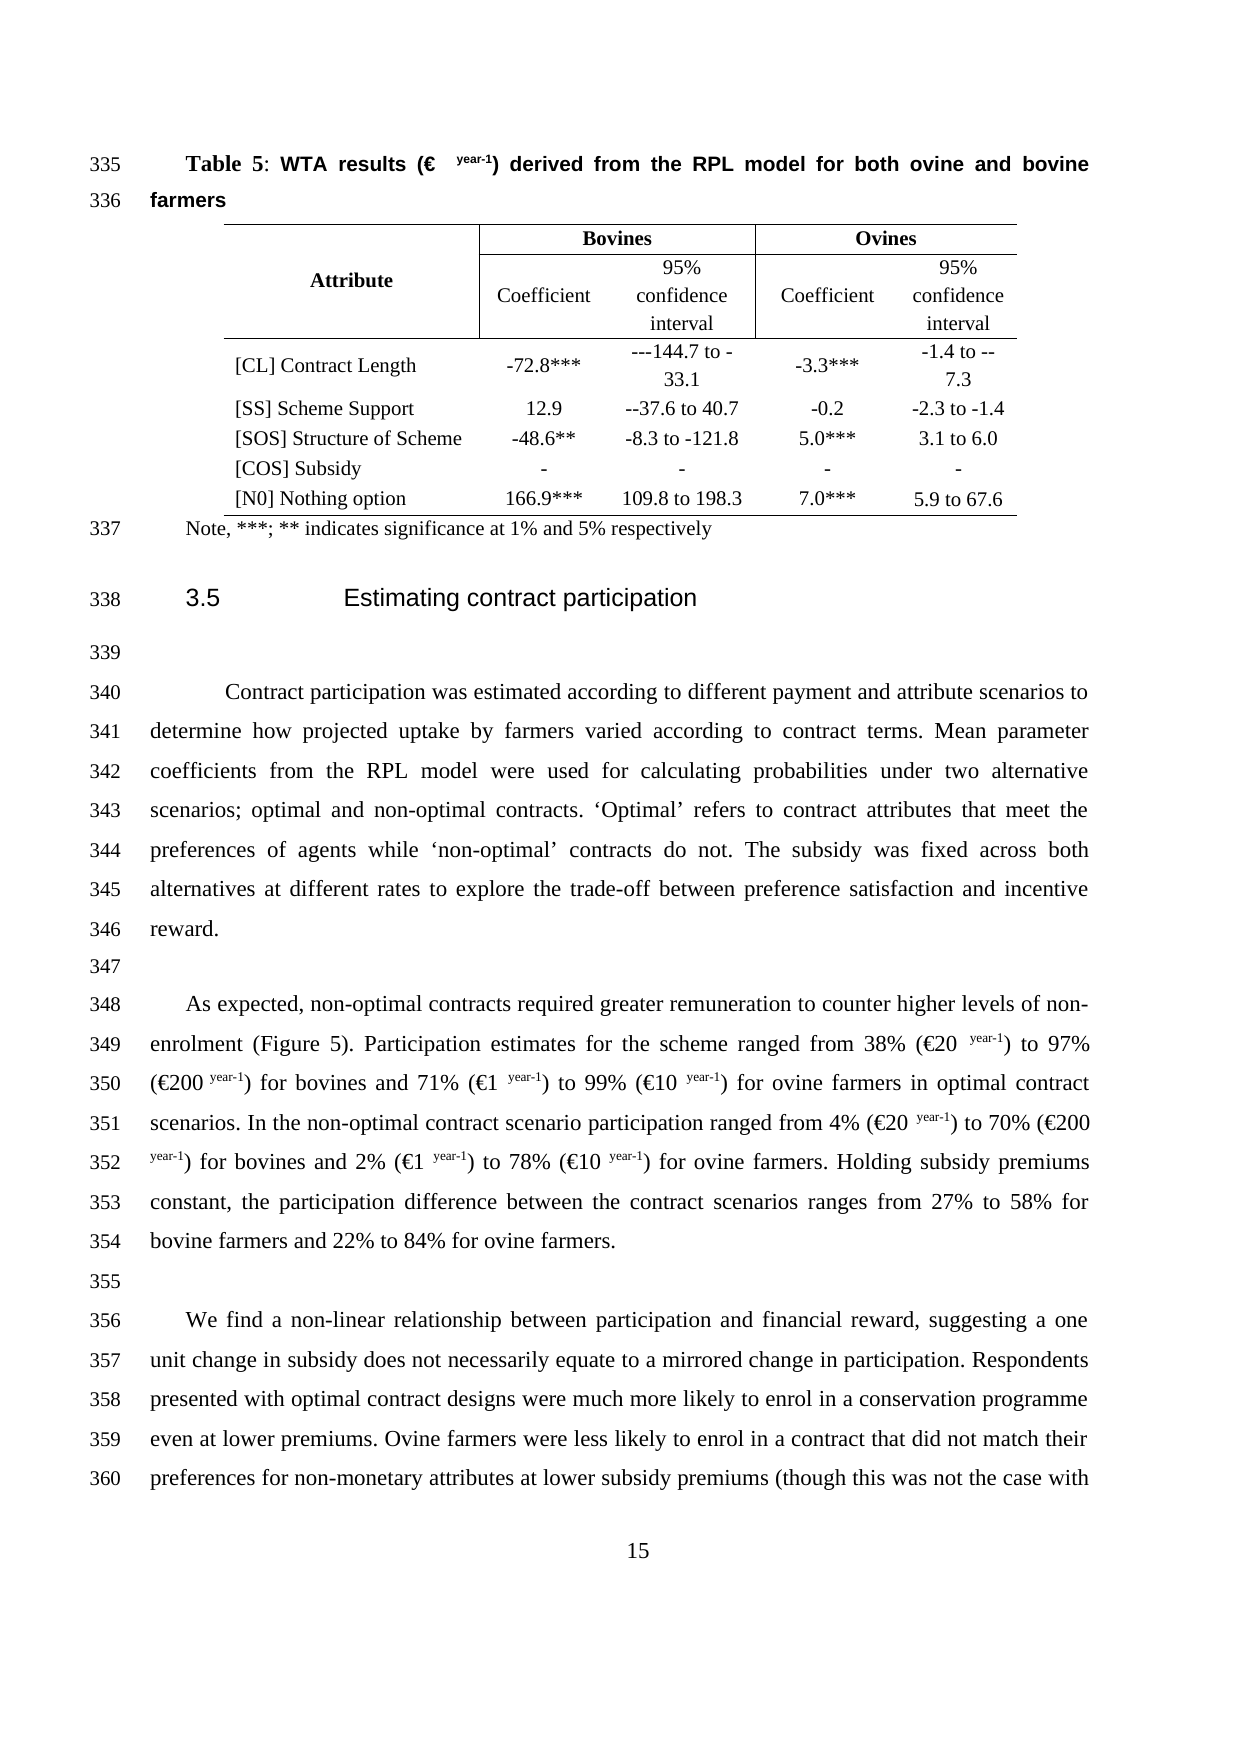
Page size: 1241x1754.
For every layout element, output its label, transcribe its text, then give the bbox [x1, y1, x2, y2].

table_cell - [900, 455, 1017, 484]
table_cell 12.9 [479, 395, 608, 425]
table_header Attribute [224, 225, 479, 338]
table_cell 5.0*** [755, 425, 899, 455]
table_cell -3.3*** [755, 339, 899, 395]
table_cell [SOS] Structure of Scheme [224, 425, 479, 455]
table_cell [CL] Contract Length [224, 339, 479, 395]
table_cell Coefficient [480, 255, 608, 338]
table_cell - [479, 455, 608, 484]
table_cell [N0] Nothing option [224, 485, 479, 514]
table_cell --37.6 to 40.7 [609, 395, 755, 425]
table_cell Coefficient [756, 255, 899, 338]
text Note, ***; ** indicates significance at 1% and 5% respectively [150, 516, 1090, 539]
table_cell 95% confidence interval [900, 255, 1017, 338]
table_cell 95% confidence interval [609, 255, 755, 338]
table_cell 166.9*** [479, 485, 608, 514]
text Table 5: WTA results (€ year-1) derived from the RPL model for both ovine and bovine farmers [150, 150, 1090, 212]
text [150, 1306, 1090, 1490]
table_cell -48.6** [479, 425, 608, 455]
table_cell [SS] Scheme Support [224, 395, 479, 425]
table_cell -72.8*** [479, 339, 608, 395]
table_cell 5.9 to 67.6 [900, 485, 1017, 514]
table_cell ---144.7 to -33.1 [609, 339, 755, 395]
table_header Ovines [756, 225, 1017, 254]
subtitle Estimating contract participation [150, 583, 1090, 612]
text As expected, non-optimal contracts required greater remuneration to counter higher levels of non-enrolment (Figure 5). Participation estimates for the scheme ranged from 38% (€20 year-1) to 97% (€200 year-1) for bovines and 71% (€1 year-1) to 99% (€10 year-1) for ovine farmers in optimal contract scenarios. In the non-optimal contract scenario participation ranged from 4% (€20 year-1) to 70% (€200 year-1) for bovines and 2% (€1 year-1) to 78% (€10 year-1) for ovine farmers. Holding subsidy premiums constant, the participation difference between the contract scenarios ranges from 27% to 58% for bovine farmers and 22% to 84% for ovine farmers. [150, 990, 1090, 1253]
table_cell 3.1 to 6.0 [900, 425, 1017, 455]
table_cell -2.3 to -1.4 [900, 395, 1017, 425]
table_header Bovines [480, 225, 755, 254]
table_cell -1.4 to --7.3 [900, 339, 1017, 395]
table_cell [COS] Subsidy [224, 455, 479, 484]
table_cell - [609, 455, 755, 484]
table_cell -0.2 [755, 395, 899, 425]
table_cell 7.0*** [755, 485, 899, 514]
table_cell 109.8 to 198.3 [609, 485, 755, 514]
text Contract participation was estimated according to different payment and attribute scenarios to determine how projected uptake by farmers varied according to contract terms. Mean parameter coefficients from the RPL model were used for calculating probabilities under two alternative scenarios; optimal and non-optimal contracts. ‘Optimal’ refers to contract attributes that meet the preferences of agents while ‘non-optimal’ contracts do not. The subsidy was fixed across both alternatives at different rates to explore the trade-off between preference satisfaction and incentive reward. [150, 678, 1090, 941]
table_cell - [755, 455, 899, 484]
table_cell -8.3 to -121.8 [609, 425, 755, 455]
